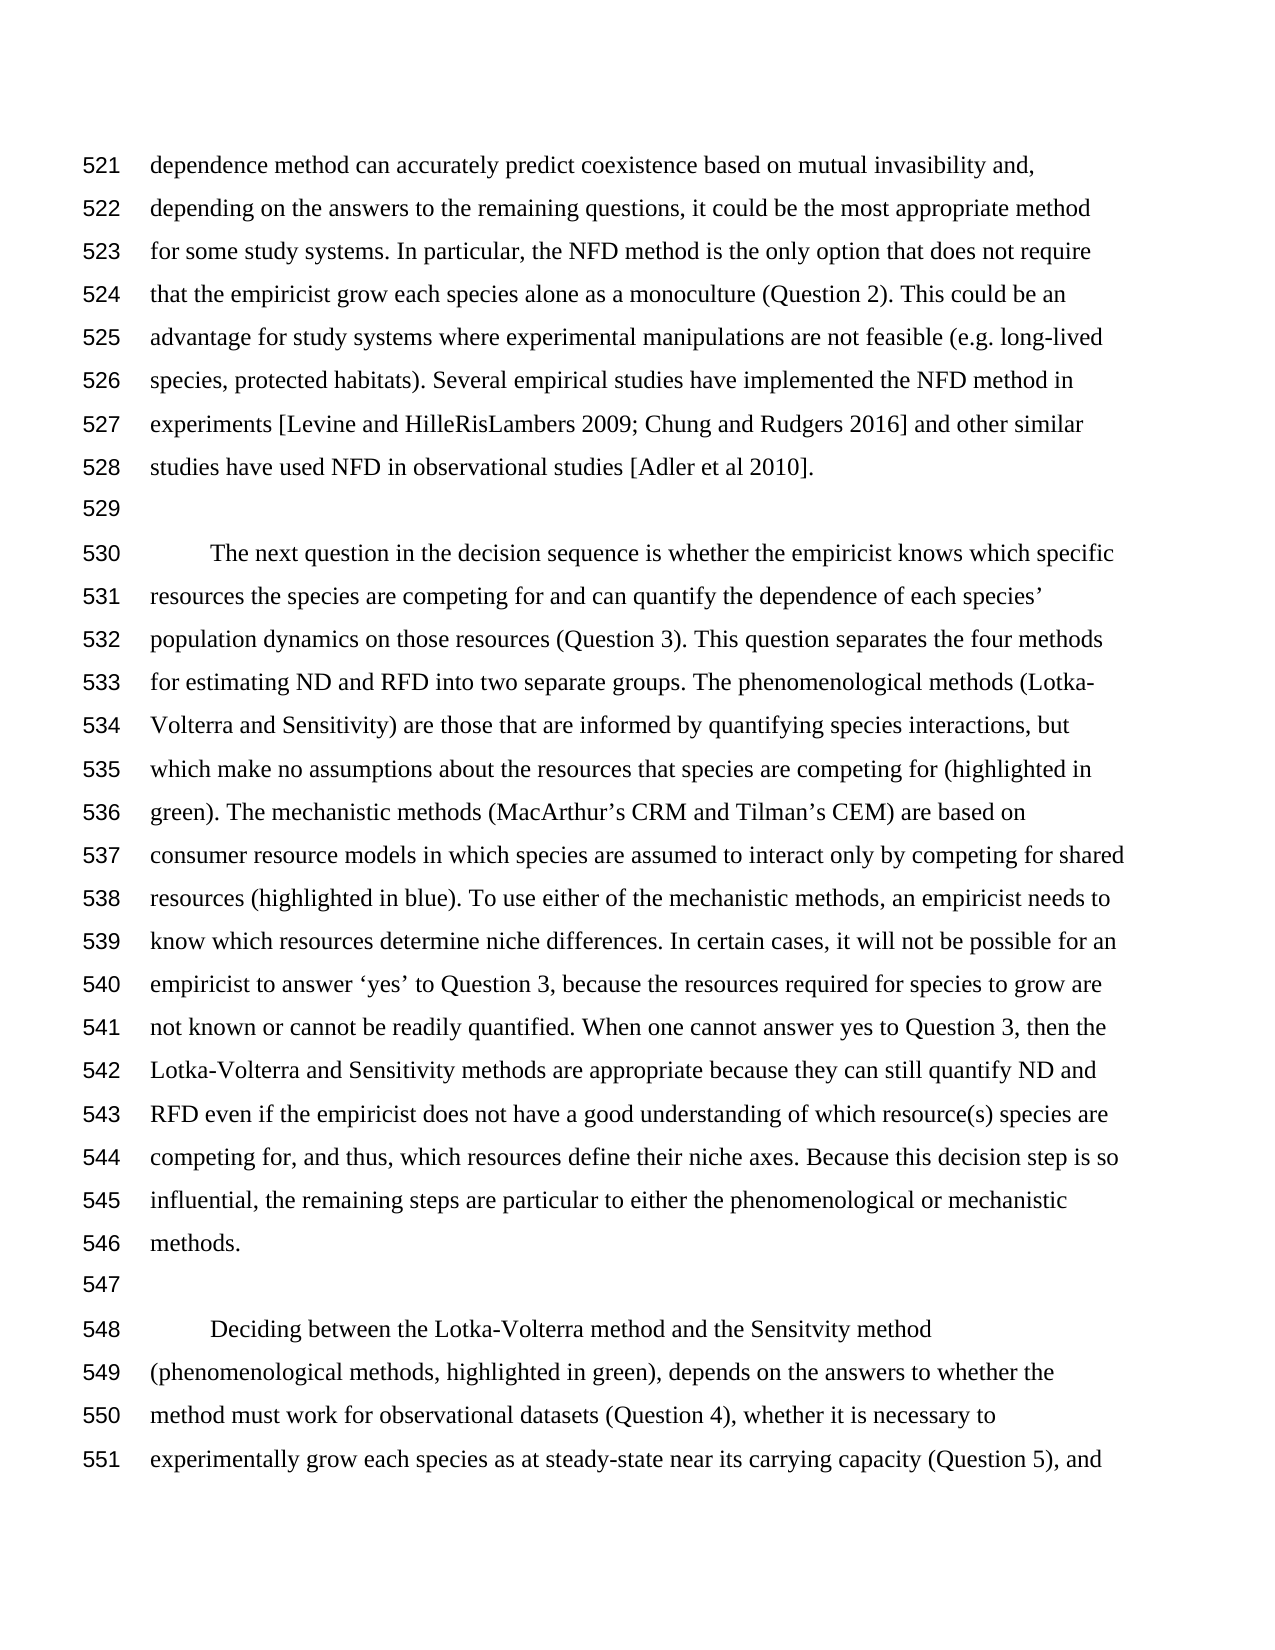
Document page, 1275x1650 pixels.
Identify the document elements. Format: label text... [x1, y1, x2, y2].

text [150, 150, 1125, 481]
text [150, 1314, 1125, 1472]
text The next question in the decision sequence is whether the empiricist knows which specific resources the species are competing for and can quantify the dependence of each species’ population dynamics on those resources (Question 3). This question separates the four methods for estimating ND and RFD into two separate groups. The phenomenological methods (Lotka-Volterra and Sensitivity) are those that are informed by quantifying species interactions, but which make no assumptions about the resources that species are competing for (highlighted in green). The mechanistic methods (MacArthur’s CRM and Tilman’s CEM) are based on consumer resource models in which species are assumed to interact only by competing for shared resources (highlighted in blue). To use either of the mechanistic methods, an empiricist needs to know which resources determine niche differences. In certain cases, it will not be possible for an empiricist to answer ‘yes’ to Question 3, because the resources required for species to grow are not known or cannot be readily quantified. When one cannot answer yes to Question 3, then the Lotka-Volterra and Sensitivity methods are appropriate because they can still quantify ND and RFD even if the empiricist does not have a good understanding of which resource(s) species are competing for, and thus, which resources define their niche axes. Because this decision step is so influential, the remaining steps are particular to either the phenomenological or mechanistic methods. [150, 538, 1125, 1257]
